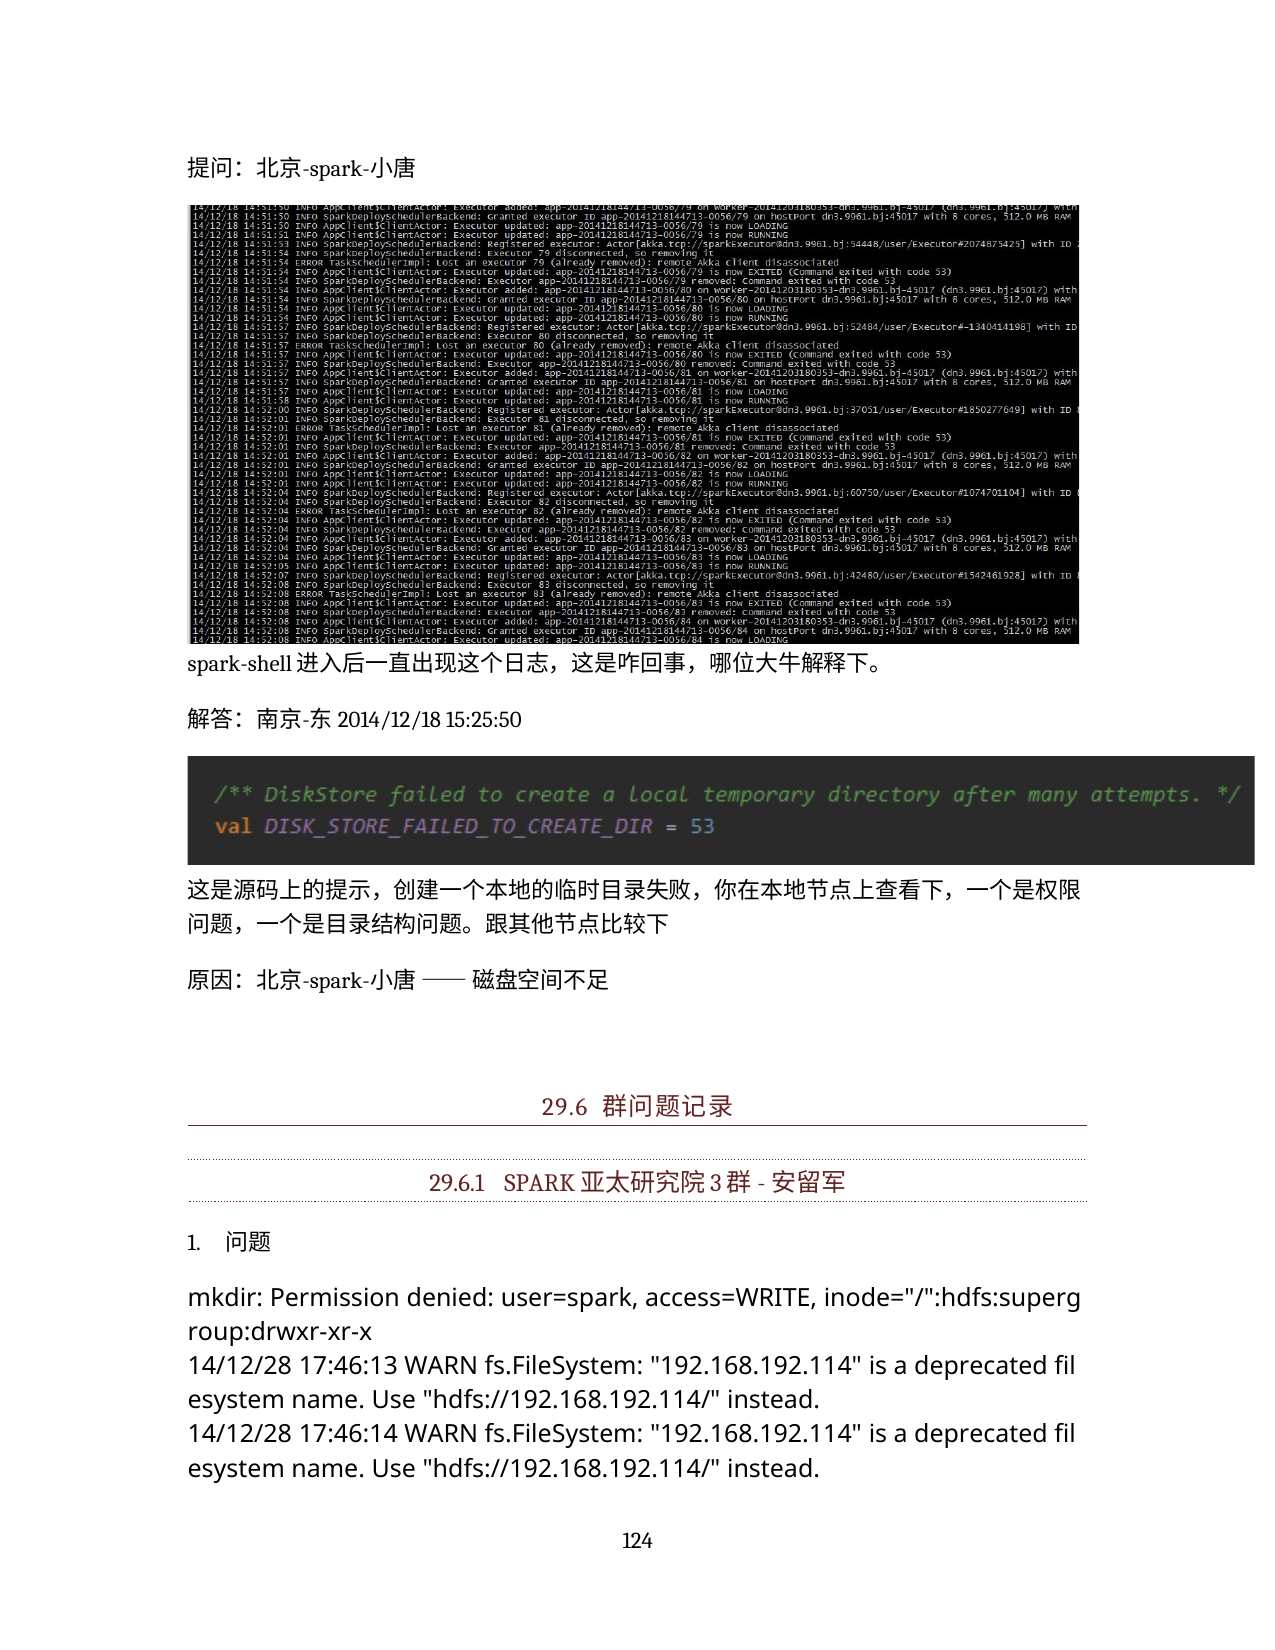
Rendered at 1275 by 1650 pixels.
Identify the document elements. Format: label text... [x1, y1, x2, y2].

text 这是源码上的提示，创建一个本地的临时目录失败，你在本地节点上查看下，一个是权限问题，一个是目录结构问题。跟其他节点比较下 [187, 865, 1087, 939]
picture [187, 756, 1255, 865]
picture [187, 205, 1080, 644]
list 问题 [187, 1224, 1087, 1257]
text 原因：北京-spark-小唐 —— 磁盘空间不足 [187, 962, 1087, 995]
text 解答：南京-东 2014/12/18 15:25:50 [187, 701, 1087, 734]
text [187, 1280, 1087, 1484]
subtitle Spark亚太研究院3群 - 安留军 [187, 1159, 1087, 1202]
subtitle 群问题记录 [187, 1087, 1087, 1126]
